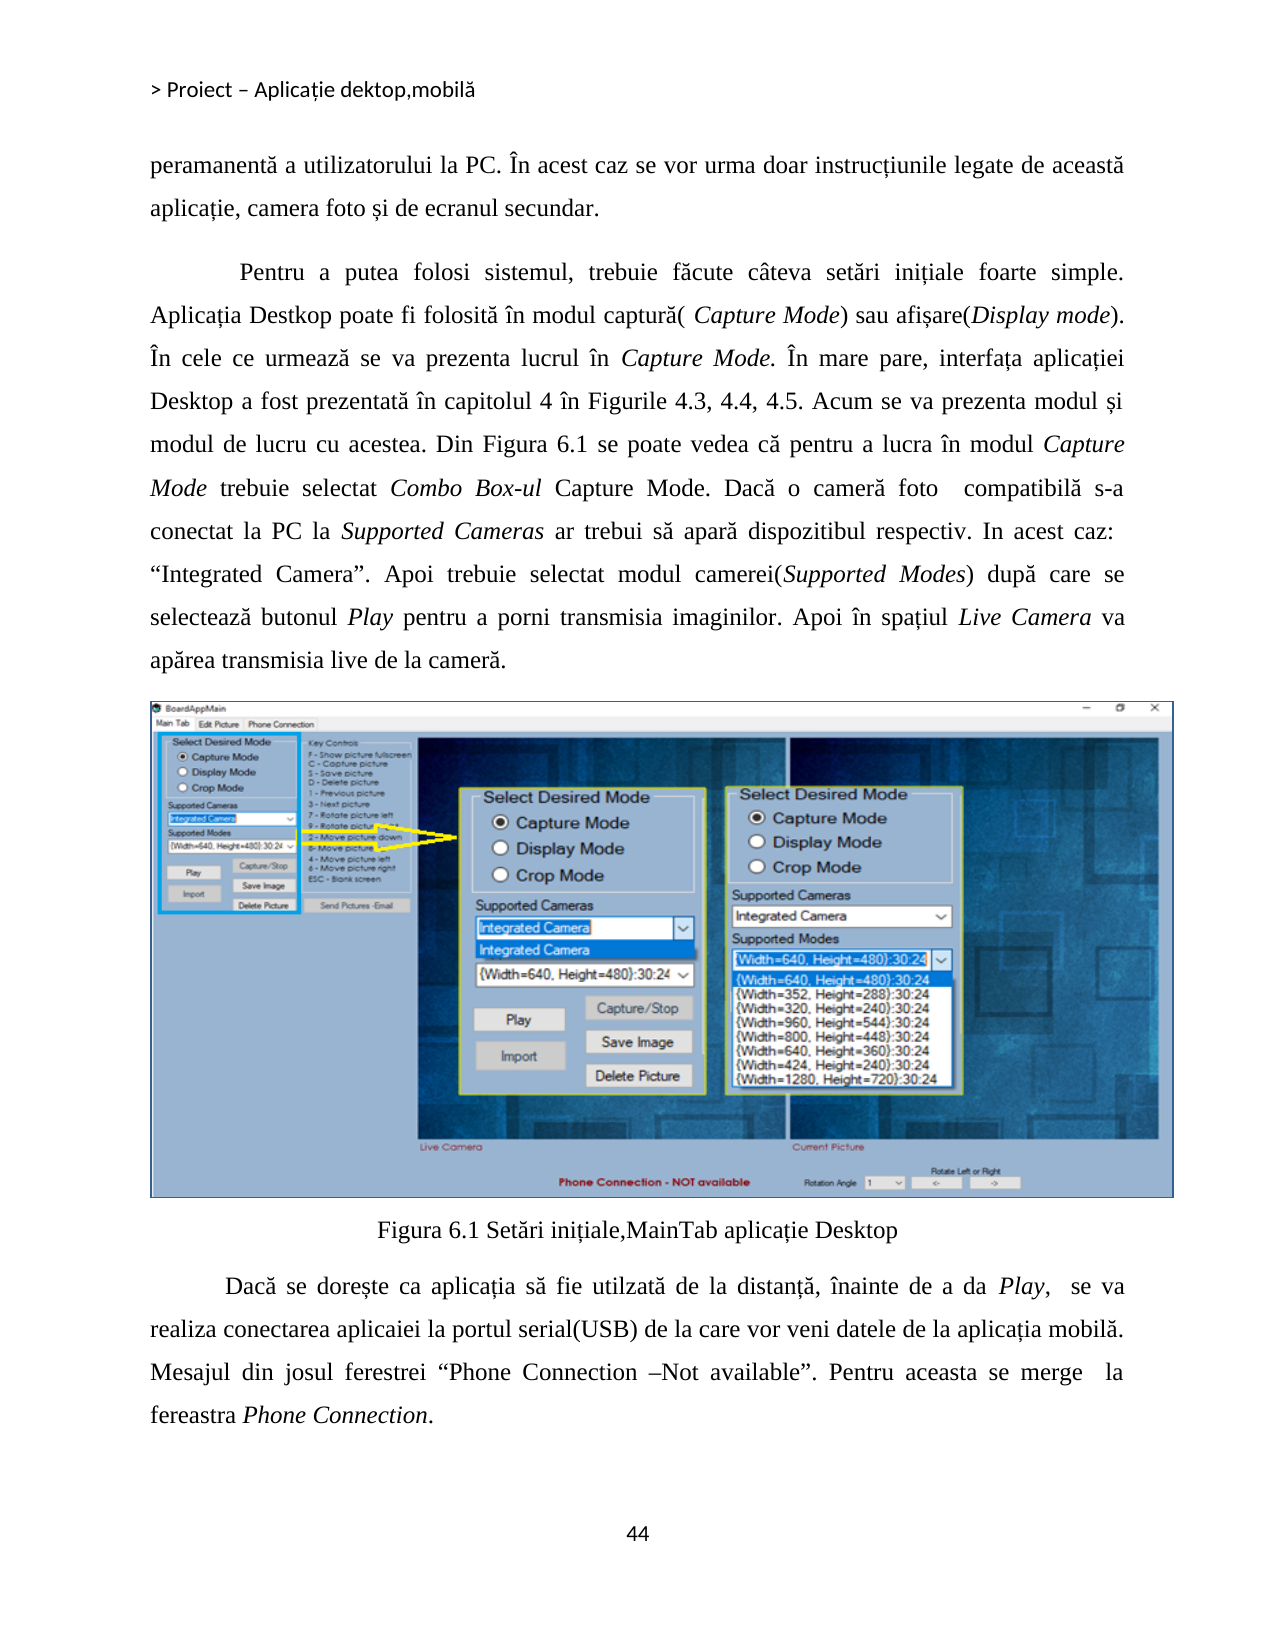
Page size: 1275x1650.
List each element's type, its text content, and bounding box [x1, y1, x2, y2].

text Pentru a putea folosi sistemul, trebuie făcute câteva setări inițiale foarte simple. Aplicația Destkop poate fi folosită în modul captură( Capture Mode) sau afișare(Display mode). În cele ce urmează se va prezenta lucrul în Capture Mode. În mare pare, interfața aplicației Desktop a fost prezentată în capitolul 4 în Figurile 4.3, 4.4, 4.5. Acum se va prezenta modul și modul de lucru cu acestea. Din Figura 6.1 se poate vedea că pentru a lucra în modul Capture Mode trebuie selectat Combo Box-ul Capture Mode. Dacă o cameră foto compatibilă s-a conectat la PC la Supported Cameras ar trebui să apară dispozitibul respectiv. In acest caz: “Integrated Camera”. Apoi trebuie selectat modul camerei(Supported Modes) după care se selectează butonul Play pentru a porni transmisia imaginilor. Apoi în spațiul Live Camera va apărea transmisia live de la cameră. [150, 257, 1125, 674]
picture [152, 702, 1172, 1197]
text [150, 150, 1125, 222]
text Figura 6.1 Setări inițiale,MainTab aplicație Desktop [150, 1215, 1125, 1244]
text Dacă se dorește ca aplicația să fie utilzată de la distanță, înainte de a da Play, se va realiza conectarea aplicaiei la portul serial(USB) de la care vor veni datele de la aplicația mobilă. Mesajul din josul ferestrei “Phone Connection –Not available”. Pentru aceasta se merge la fereastra Phone Connection. [150, 1271, 1125, 1429]
